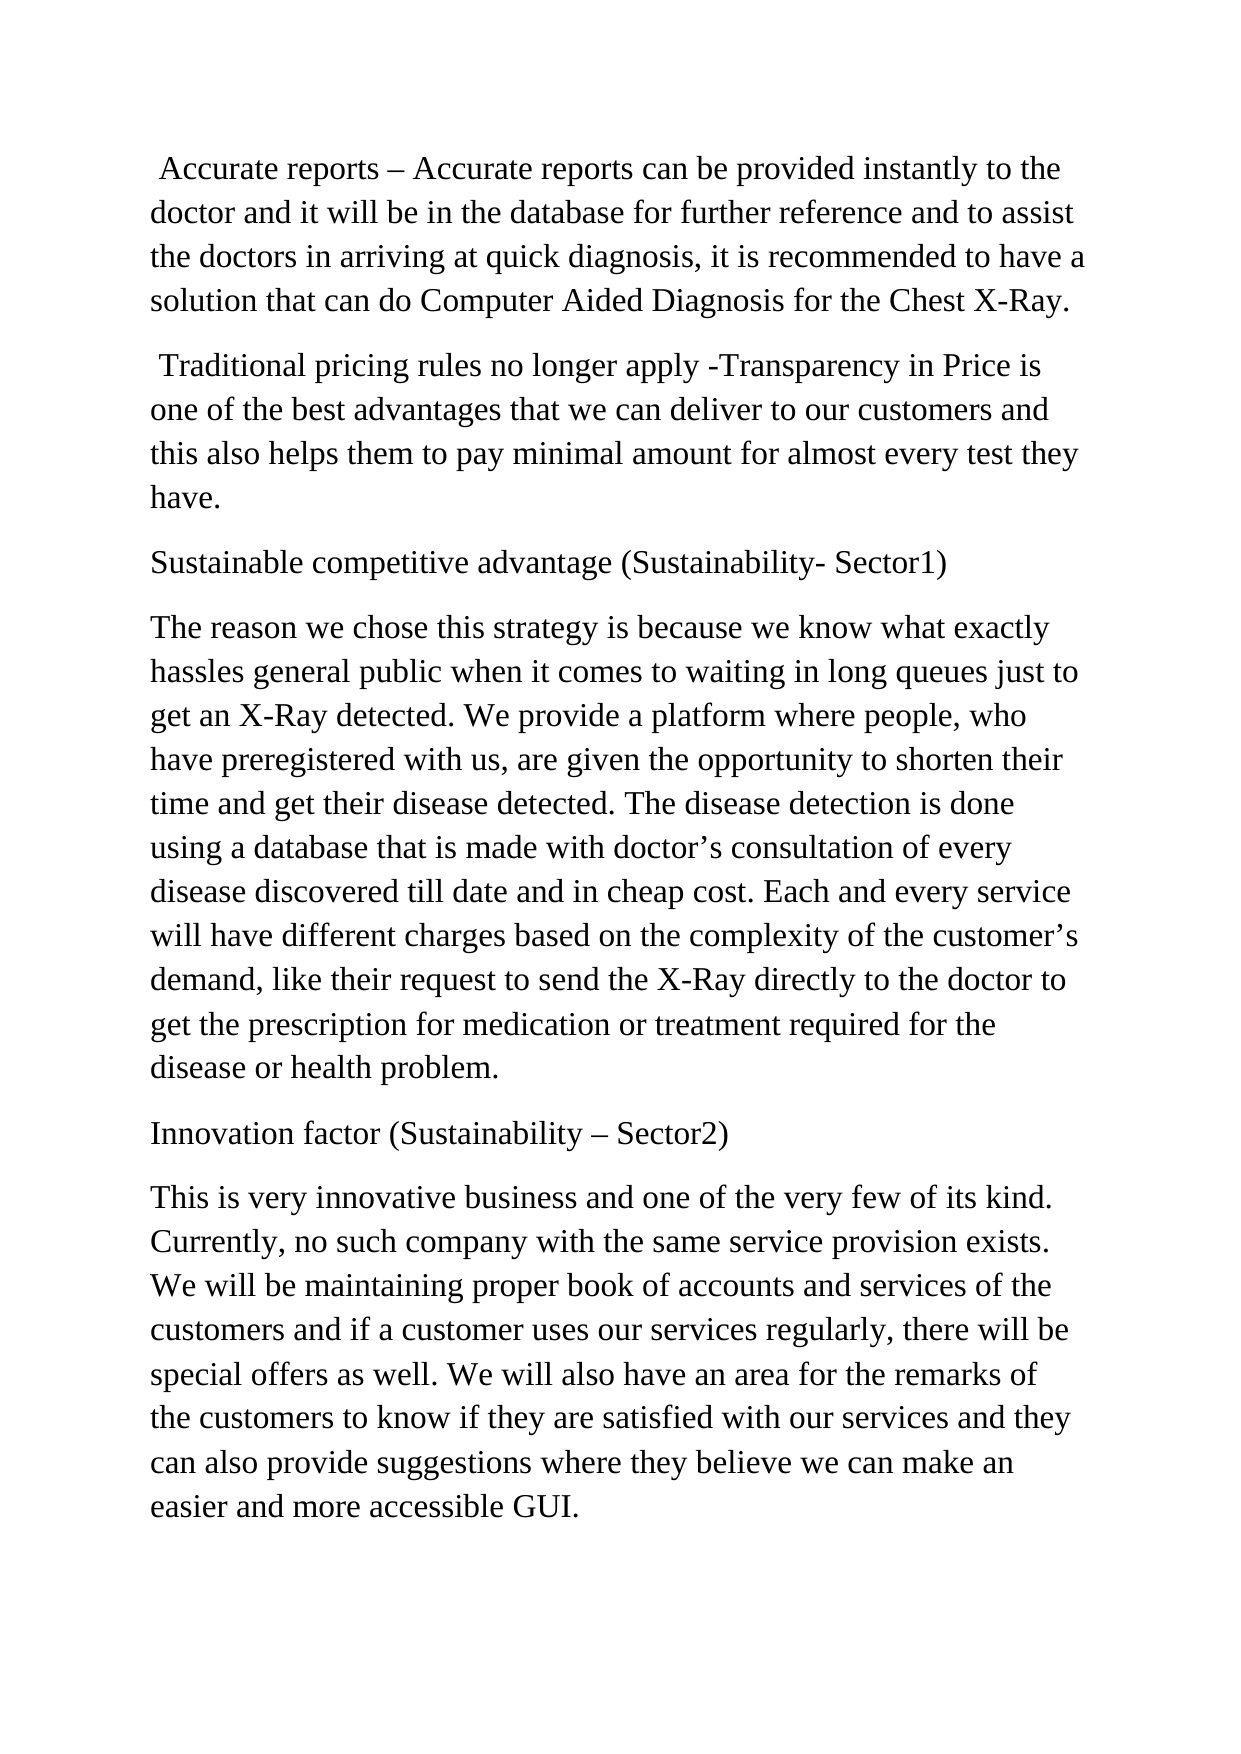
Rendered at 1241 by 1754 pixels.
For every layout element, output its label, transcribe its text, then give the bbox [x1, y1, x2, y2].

text Traditional pricing rules no longer apply -Transparency in Price is one of the best advantages that we can deliver to our customers and this also helps them to pay minimal amount for almost every test they have. [150, 345, 1086, 516]
text This is very innovative business and one of the very few of its kind. Currently, no such company with the same service provision exists. We will be maintaining proper book of accounts and services of the customers and if a customer uses our services regularly, there will be special offers as well. We will also have an area for the remarks of the customers to know if they are satisfied with our services and they can also provide suggestions where they believe we can make an easier and more accessible GUI. [150, 1177, 1074, 1524]
text The reason we chose this strategy is because we know what exactly hassles general public when it comes to waiting in long queues just to get an X-Ray detected. We provide a platform where people, who have preregistered with us, are given the opportunity to shorten their time and get their disease detected. The disease detection is done using a database that is made with doctor’s consultation of every disease discovered till date and in cheap cost. Each and every service will have different charges based on the complexity of the customer’s demand, like their request to send the X-Ray directly to the doctor to get the prescription for medication or treatment required for the disease or health problem. [150, 607, 1081, 1086]
text Sustainable competitive advantage (Sustainability- Sector1) [150, 542, 1159, 581]
text Innovation factor (Sustainability – Sector2) [150, 1113, 1159, 1151]
text Accurate reports – Accurate reports can be provided instantly to the doctor and it will be in the database for further reference and to assist the doctors in arriving at quick diagnosis, it is recommended to have a solution that can do Computer Aided Diagnosis for the Chest X-Ray. [150, 148, 1088, 318]
